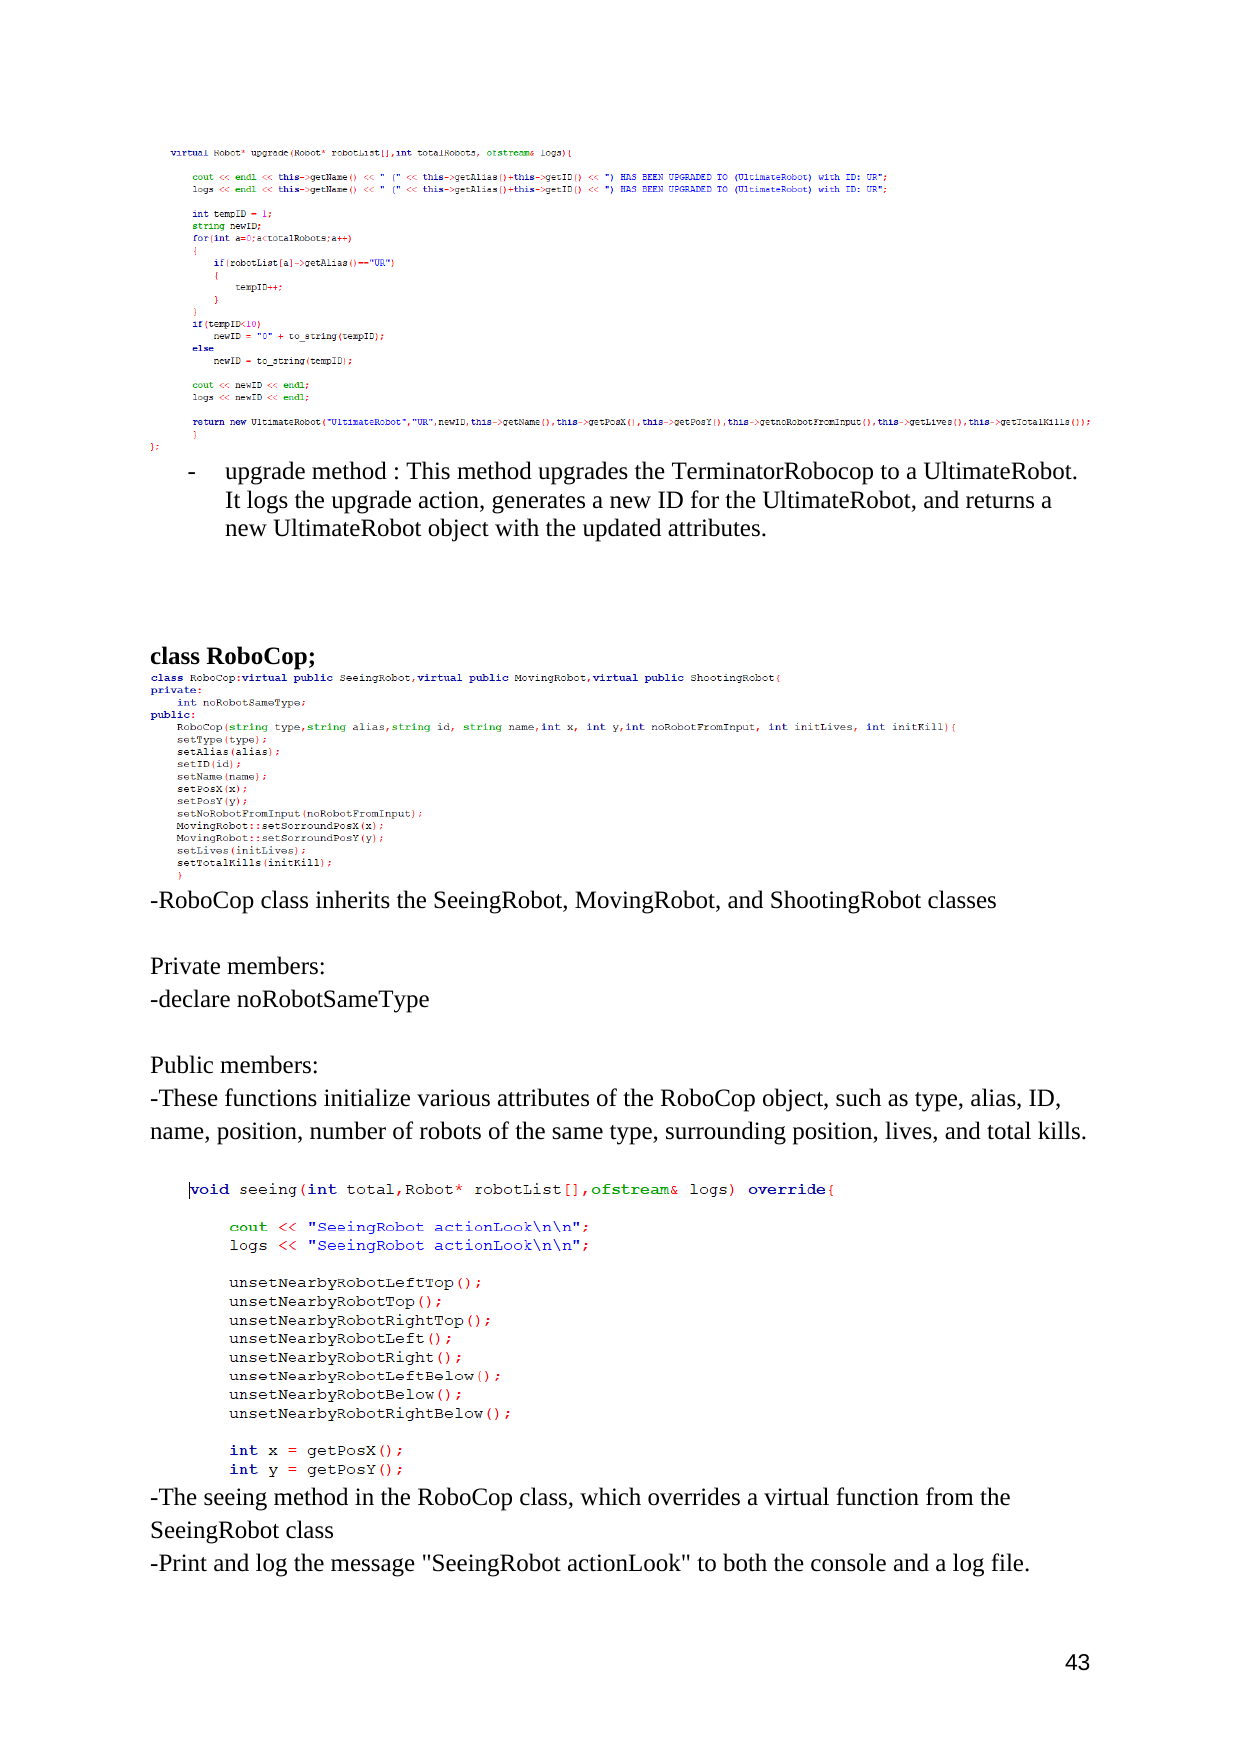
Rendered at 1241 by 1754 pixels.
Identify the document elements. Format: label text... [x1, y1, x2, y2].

picture [150, 150, 1091, 452]
text Private members: [150, 951, 1090, 980]
text -These functions initialize various attributes of the RoboCop object, such as type, alias, ID, name, position, number of robots of the same type, surrounding position, lives, and total kills. [150, 1083, 1090, 1145]
list upgrade method : This method upgrades the TerminatorRobocop to a UltimateRobot. It logs the upgrade action, generates a new ID for the UltimateRobot, and returns a new UltimateRobot object with the updated attributes. [187, 456, 1090, 542]
text -RoboCop class inherits the SeeingRobot, MovingRobot, and ShootingRobot classes [150, 885, 1090, 914]
picture [150, 674, 1154, 881]
text class RoboCop; [150, 641, 1090, 670]
text -declare noRobotSameType [150, 984, 1090, 1013]
text Public members: [150, 1050, 1090, 1079]
text -Print and log the message "SeeingRobot actionLook" to both the console and a log file. [150, 1548, 1090, 1577]
text -The seeing method in the RoboCop class, which overrides a virtual function from the SeeingRobot class [150, 1482, 1090, 1543]
picture [150, 1182, 1091, 1478]
